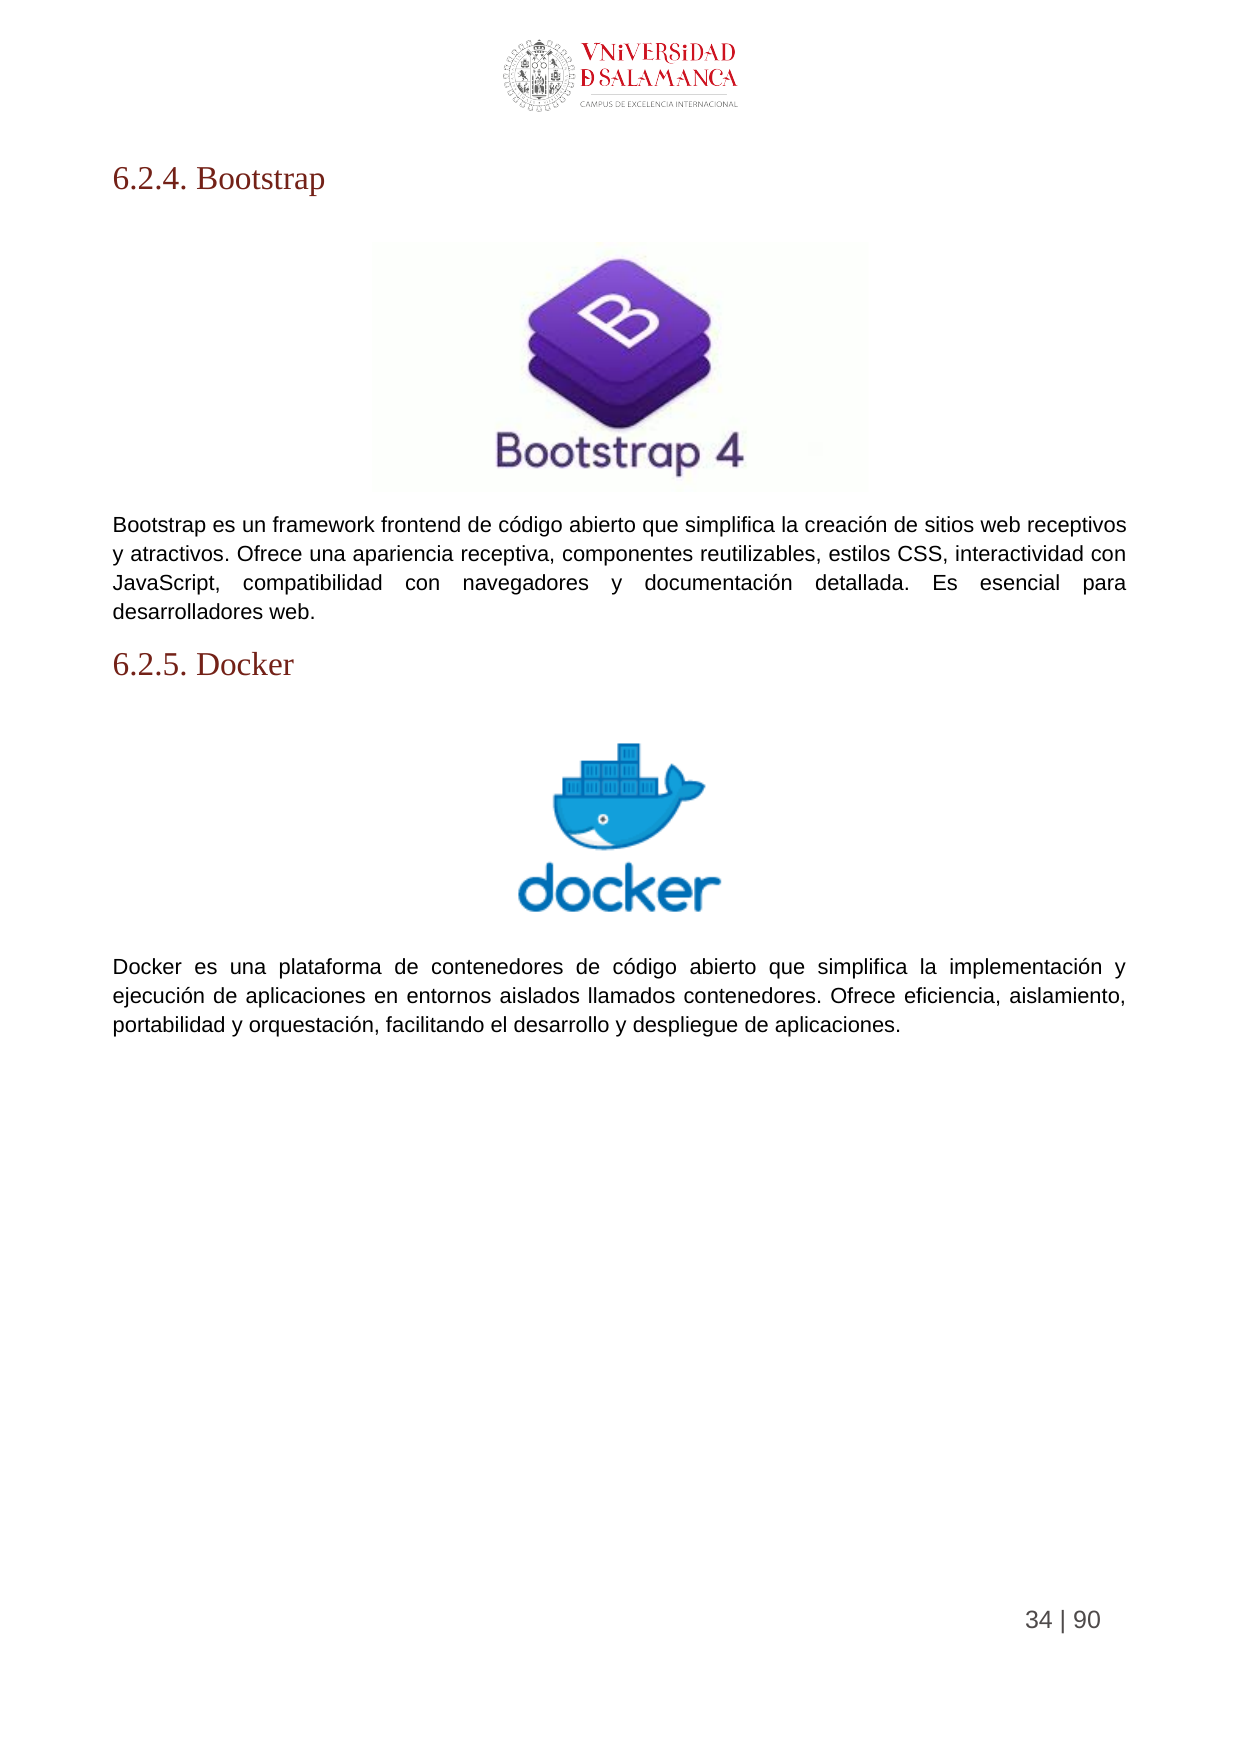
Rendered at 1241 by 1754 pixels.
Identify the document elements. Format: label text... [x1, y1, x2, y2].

picture [402, 728, 839, 934]
text Bootstrap es un framework frontend de código abierto que simplifica la creación de sitios web receptivos y atractivos. Ofrece una apariencia receptiva, componentes reutilizables, estilos CSS, interactividad con JavaScript, compatibilidad con navegadores y documentación detallada. Es esencial para desarrolladores web. [112, 512, 1128, 624]
subtitle 6.2.5. Docker [112, 644, 1128, 683]
picture [499, 36, 742, 116]
picture [371, 242, 869, 492]
text Docker es una plataforma de contenedores de código abierto que simplifica la implementación y ejecución de aplicaciones en entornos aislados llamados contenedores. Ofrece eficiencia, aislamiento, portabilidad y orquestación, facilitando el desarrollo y despliegue de aplicaciones. [112, 953, 1128, 1037]
subtitle 6.2.4. Bootstrap [112, 158, 1128, 197]
